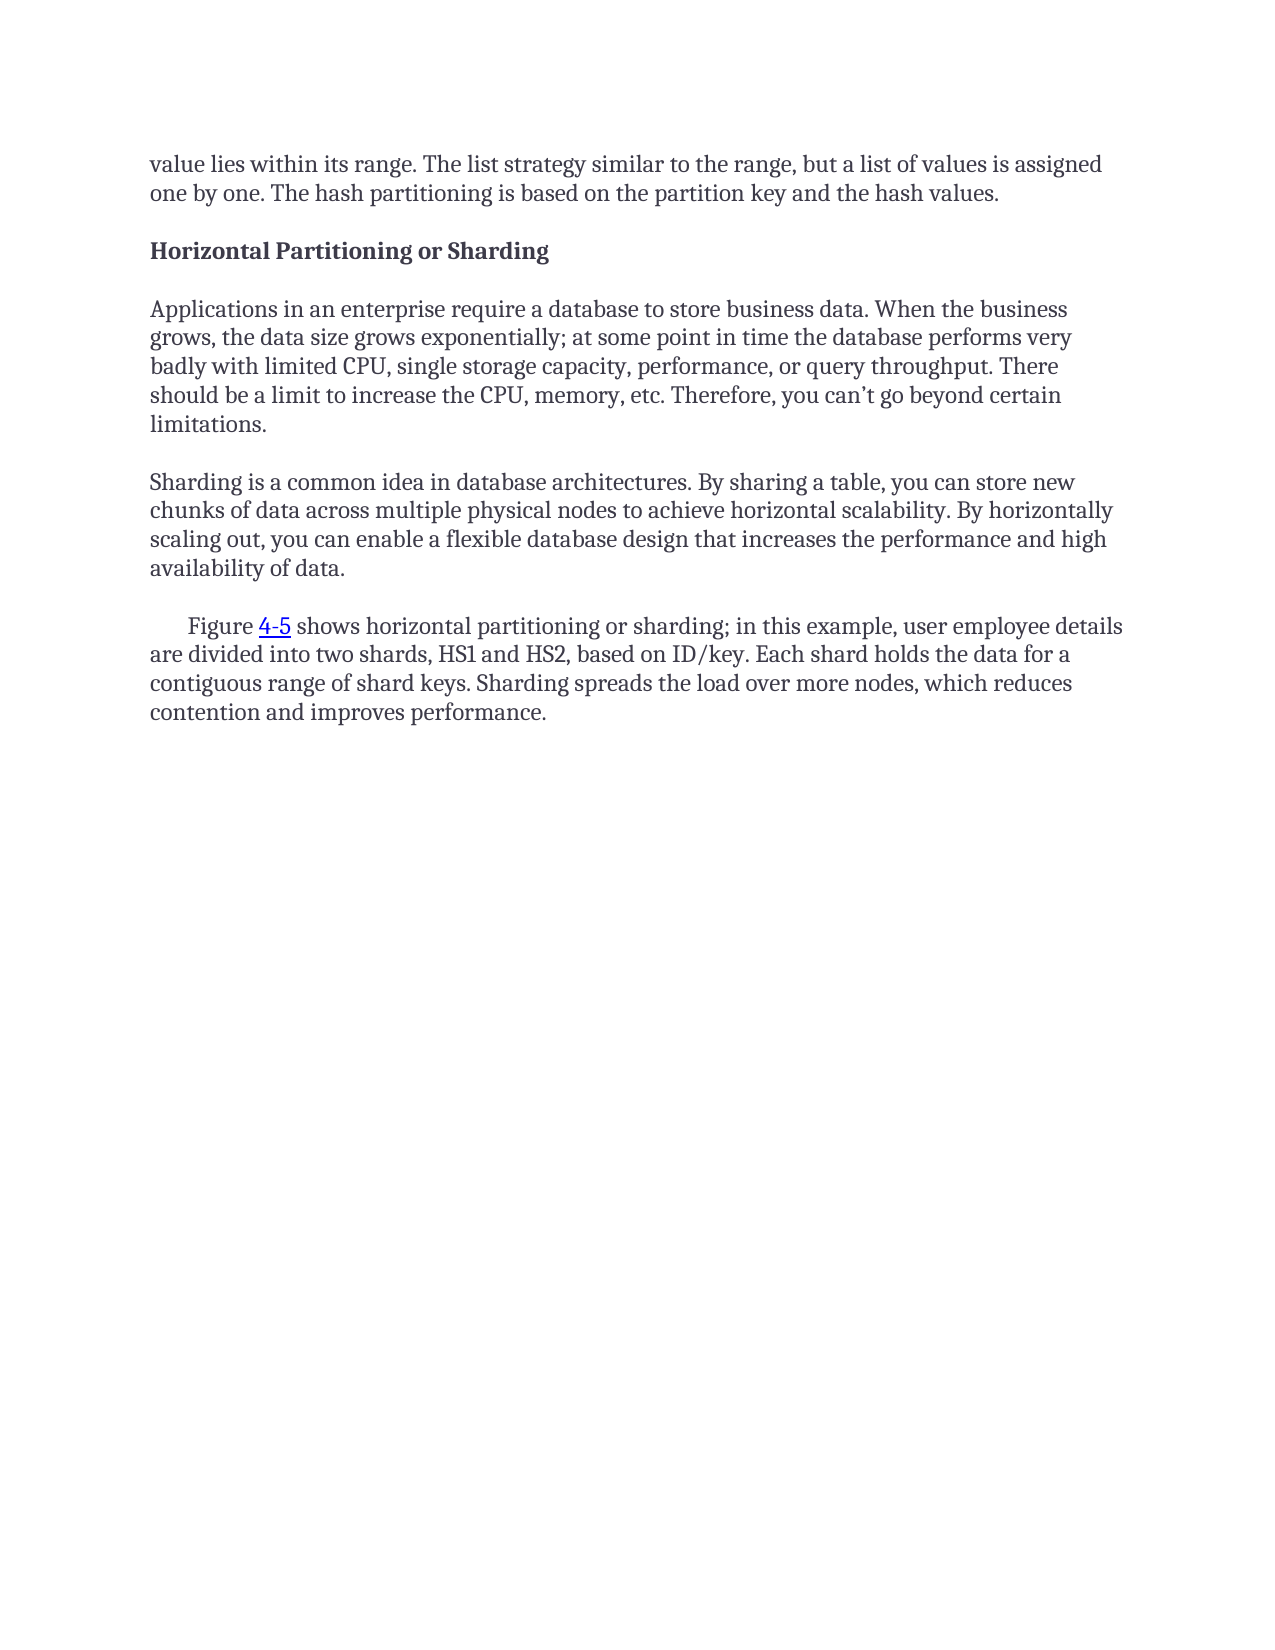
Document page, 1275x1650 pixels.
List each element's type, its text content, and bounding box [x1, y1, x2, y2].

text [150, 150, 1125, 207]
text Sharding is a common idea in database architectures. By sharing a table, you can store new chunks of data across multiple physical nodes to achieve horizontal scalability. By horizontally scaling out, you can enable a flexible database design that increases the performance and high availability of data. [150, 467, 1125, 582]
text Applications in an enterprise require a database to store business data. When the business grows, the data size grows exponentially; at some point in time the database performs very badly with limited CPU, single storage capacity, performance, or query throughput. There should be a limit to increase the CPU, memory, etc. Therefore, you can’t go beyond certain limitations. [150, 294, 1125, 438]
text Figure 4-5 shows horizontal partitioning or sharding; in this example, user employee details are divided into two shards, HS1 and HS2, based on ID/key. Each shard holds the data for a contiguous range of shard keys. Sharding spreads the load over more nodes, which reduces contention and improves performance. [150, 612, 1125, 727]
text Horizontal Partitioning or Sharding [150, 237, 1125, 265]
